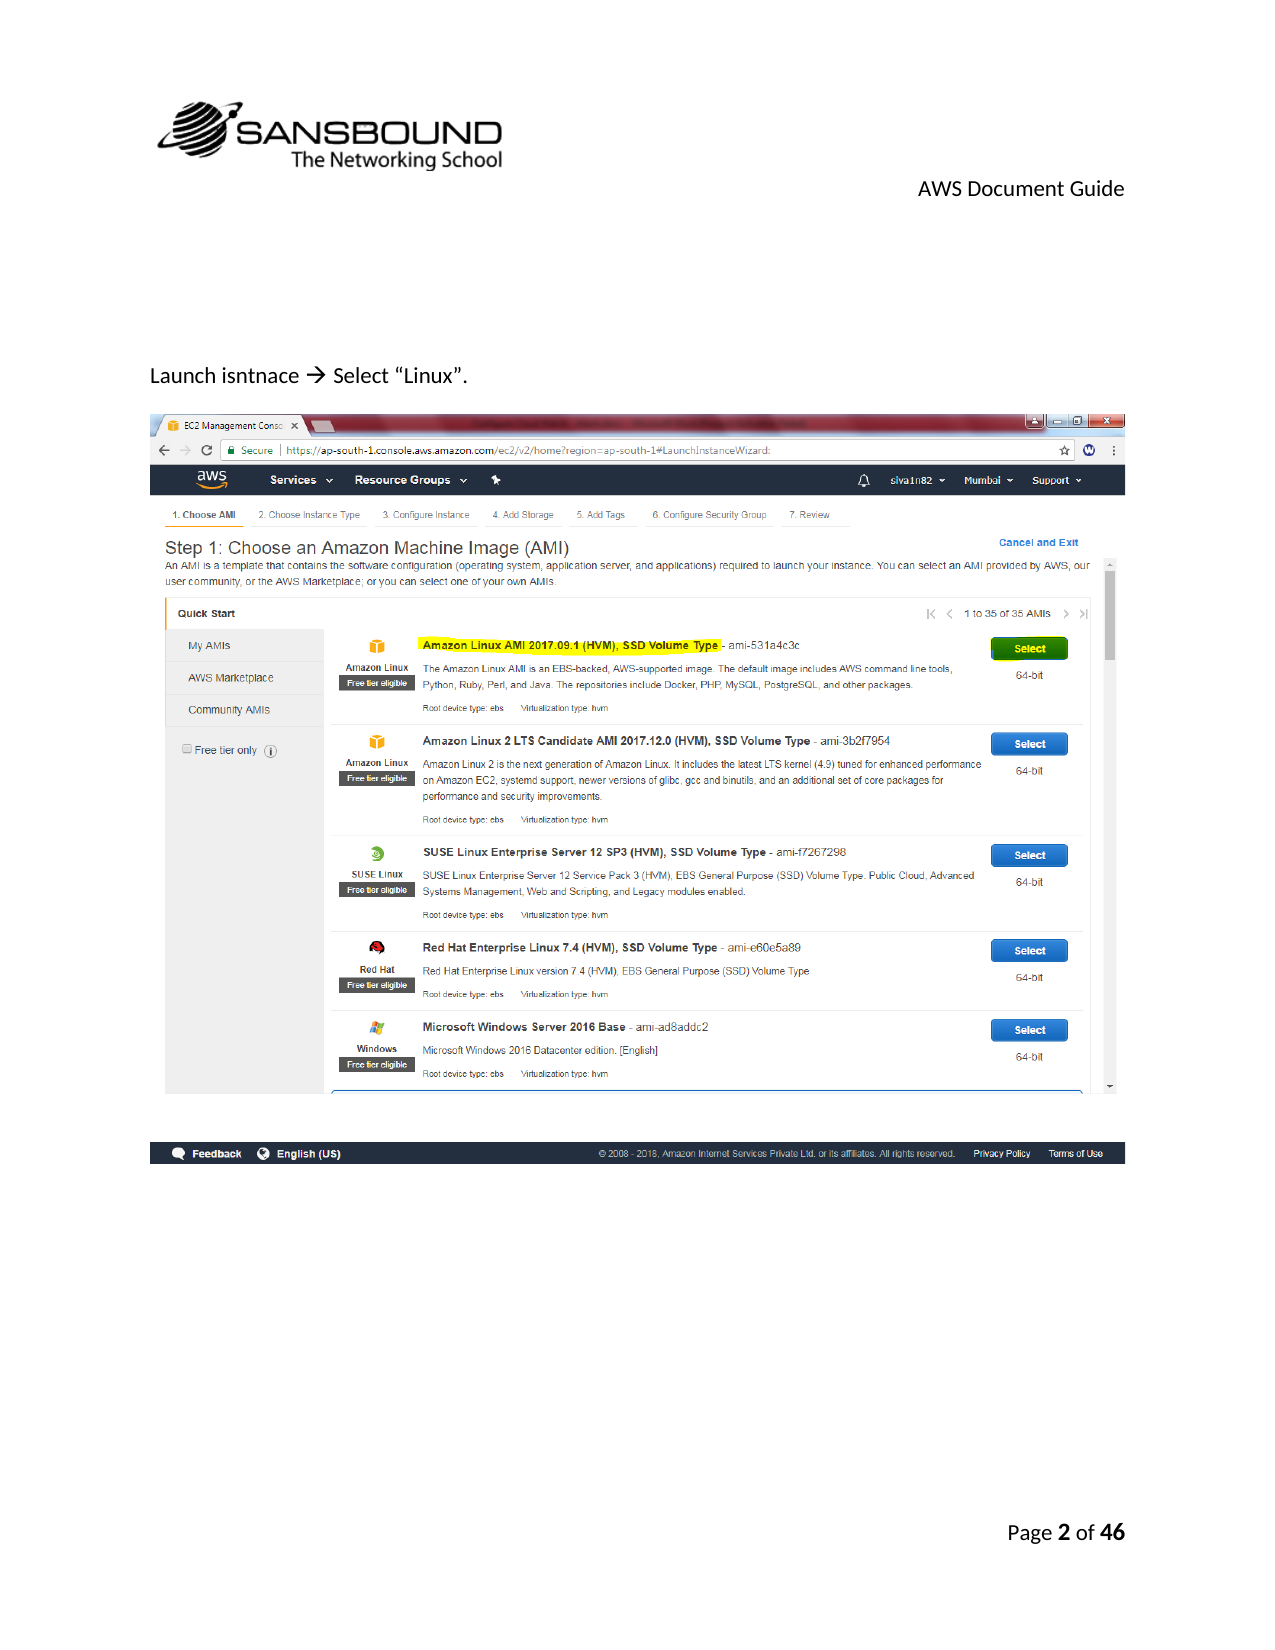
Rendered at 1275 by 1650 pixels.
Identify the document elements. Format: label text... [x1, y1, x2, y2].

picture [150, 414, 1125, 1164]
text Launch isntnace Select “Linux”. [150, 361, 1125, 389]
picture [150, 75, 514, 197]
